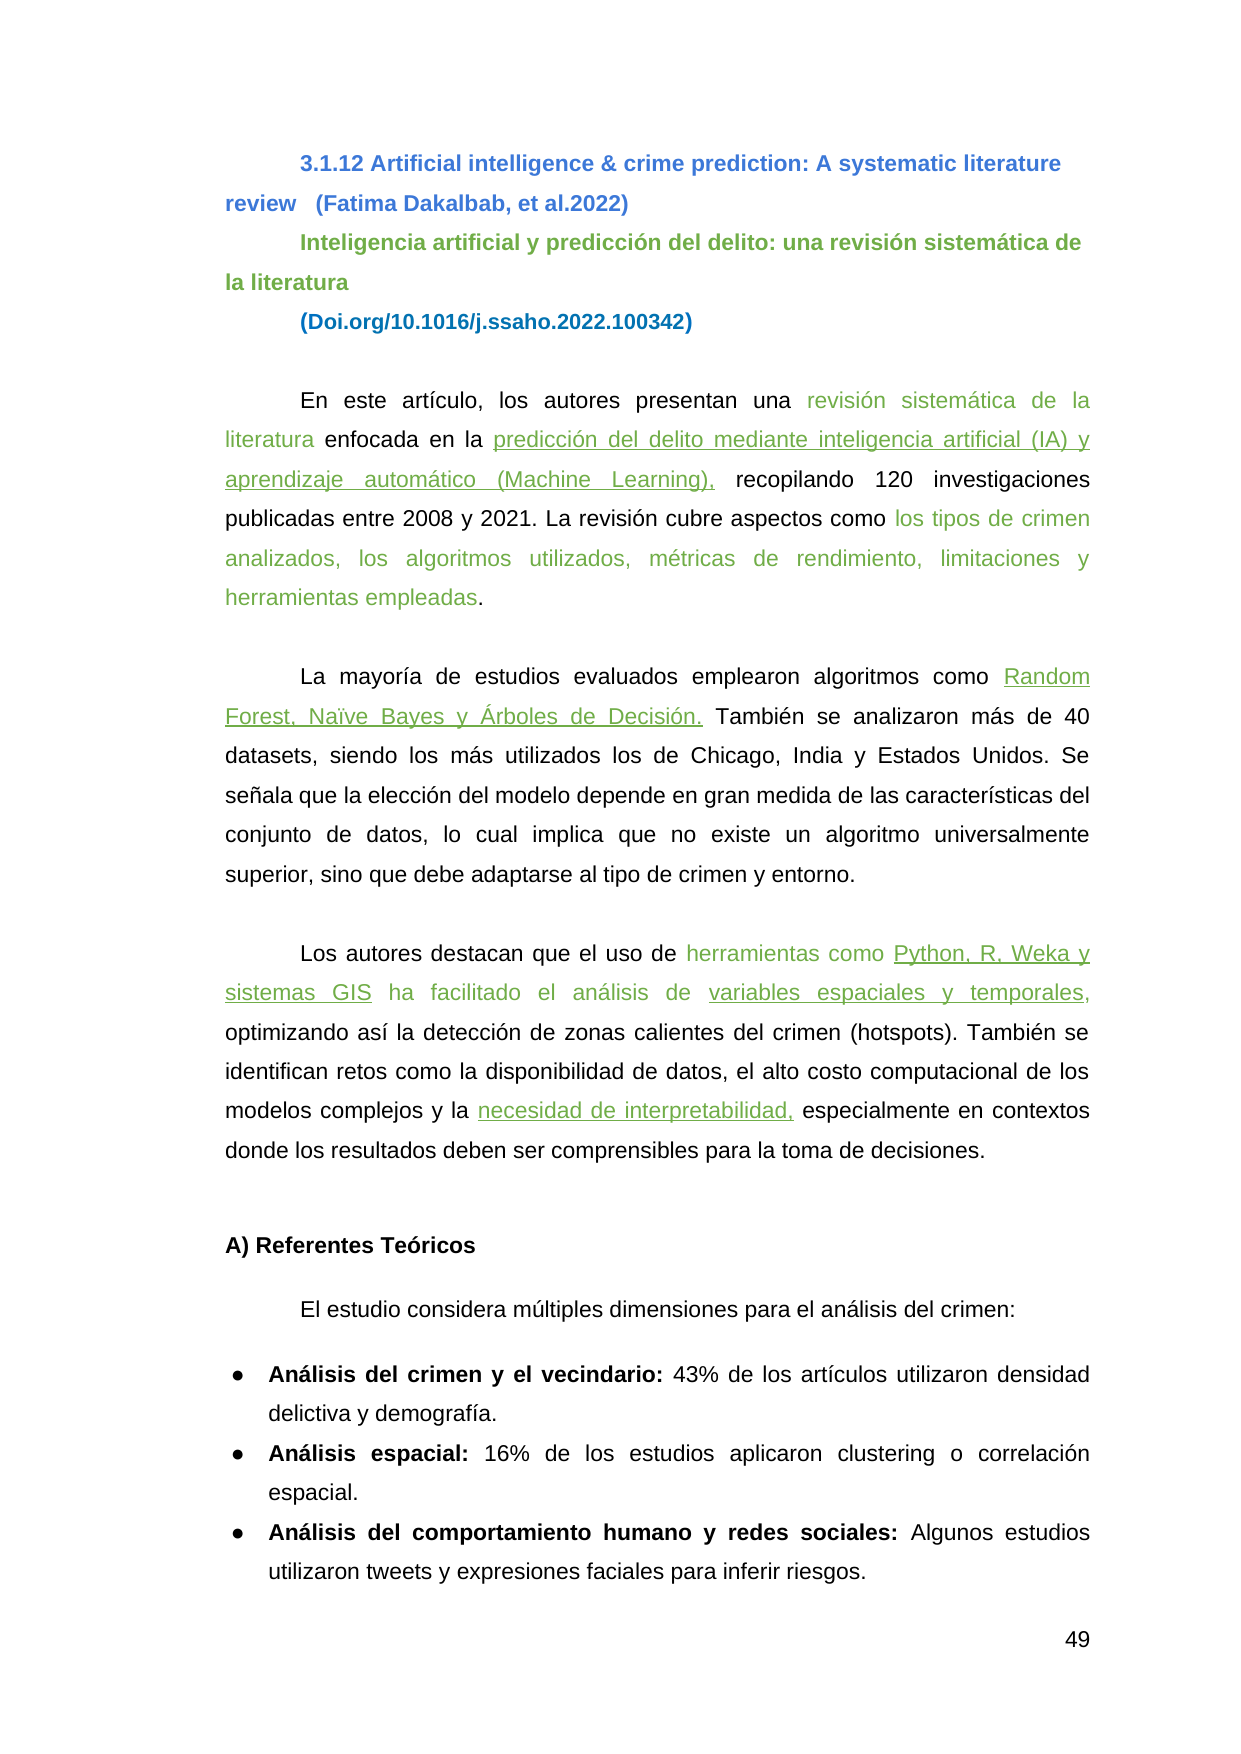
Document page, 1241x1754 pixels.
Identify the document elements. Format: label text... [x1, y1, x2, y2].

list Análisis del crimen y el vecindario: 43% de los artículos utilizaron densidad delictiva y demografía. [231, 1361, 1090, 1426]
subtitle (Doi.org/10.1016/j.ssaho.2022.100342) [225, 308, 1090, 334]
text El estudio considera múltiples dimensiones para el análisis del crimen: [225, 1296, 1090, 1322]
subtitle En este artículo, los autores presentan una revisión sistemática de la literatura enfocada en la predicción del delito mediante inteligencia artificial (IA) y aprendizaje automático (Machine Learning), recopilando 120 investigaciones publicadas entre 2008 y 2021. La revisión cubre aspectos como los tipos de crimen analizados, los algoritmos utilizados, métricas de rendimiento, limitaciones y herramientas empleadas. [225, 387, 1090, 611]
text A) Referentes Teóricos [150, 1232, 1090, 1258]
list Análisis espacial: 16% de los estudios aplicaron clustering o correlación espacial. [231, 1439, 1090, 1505]
subtitle Los autores destacan que el uso de herramientas como Python, R, Weka y sistemas GIS ha facilitado el análisis de variables espaciales y temporales, optimizando así la detección de zonas calientes del crimen (hotspots). También se identifican retos como la disponibilidad de datos, el alto costo computacional de los modelos complejos y la necesidad de interpretabilidad, especialmente en contextos donde los resultados deben ser comprensibles para la toma de decisiones. [225, 939, 1090, 1163]
list Análisis del comportamiento humano y redes sociales: Algunos estudios utilizaron tweets y expresiones faciales para inferir riesgos. [231, 1518, 1090, 1584]
subtitle Inteligencia artificial y predicción del delito: una revisión sistemática de la literatura [225, 229, 1090, 295]
subtitle La mayoría de estudios evaluados emplearon algoritmos como Random Forest, Naïve Bayes y Árboles de Decisión. También se analizaron más de 40 datasets, siendo los más utilizados los de Chicago, India y Estados Unidos. Se señala que la elección del modelo depende en gran medida de las características del conjunto de datos, lo cual implica que no existe un algoritmo universalmente superior, sino que debe adaptarse al tipo de crimen y entorno. [225, 663, 1090, 887]
subtitle 3.1.12 Artificial intelligence & crime prediction: A systematic literature review (Fatima Dakalbab, et al.2022) [225, 150, 1090, 216]
